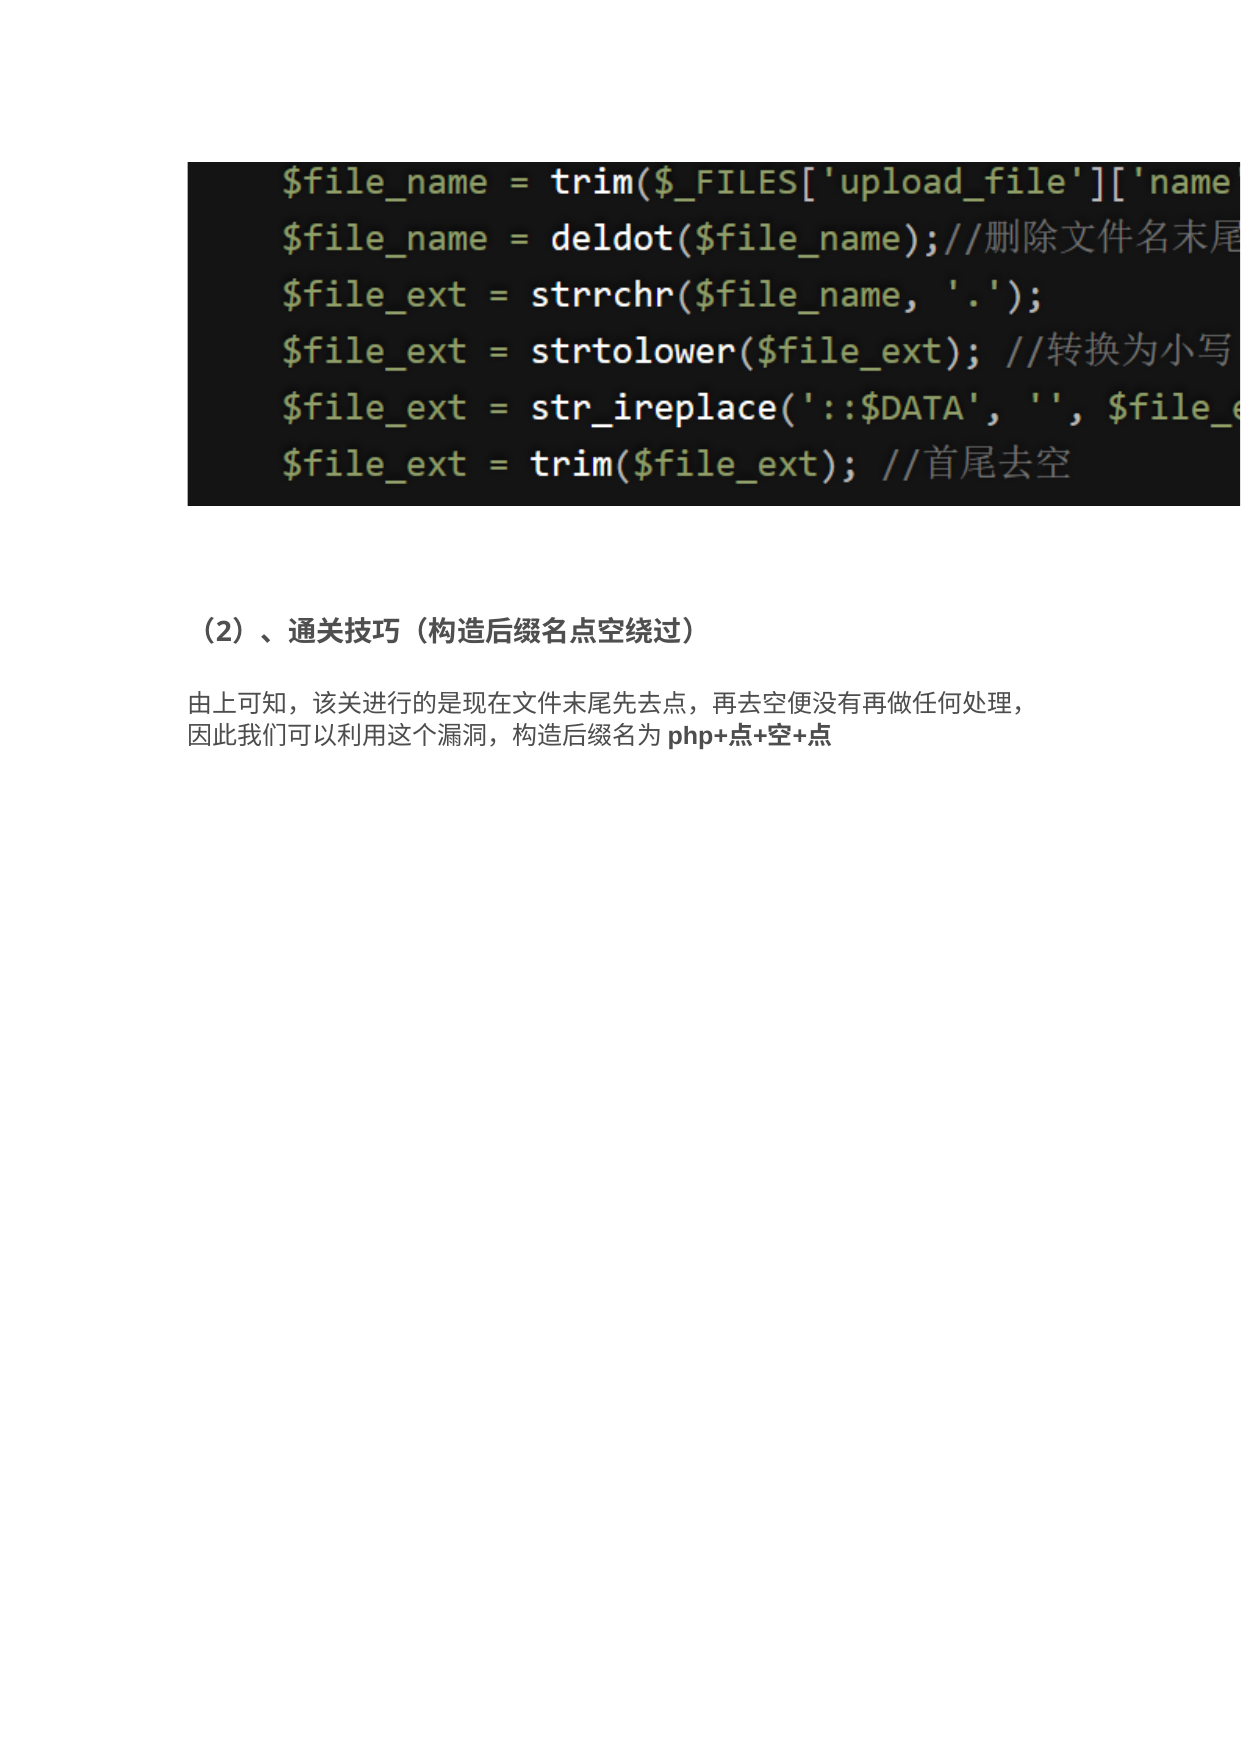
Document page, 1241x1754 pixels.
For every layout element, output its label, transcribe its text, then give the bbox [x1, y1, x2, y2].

subtitle （2）、通关技巧（构造后缀名点空绕过） [187, 597, 1053, 662]
picture [187, 162, 1241, 506]
text 由上可知，该关进行的是现在文件末尾先去点，再去空便没有再做任何处理，因此我们可以利用这个漏洞，构造后缀名为php+点+空+点 [187, 687, 1053, 752]
